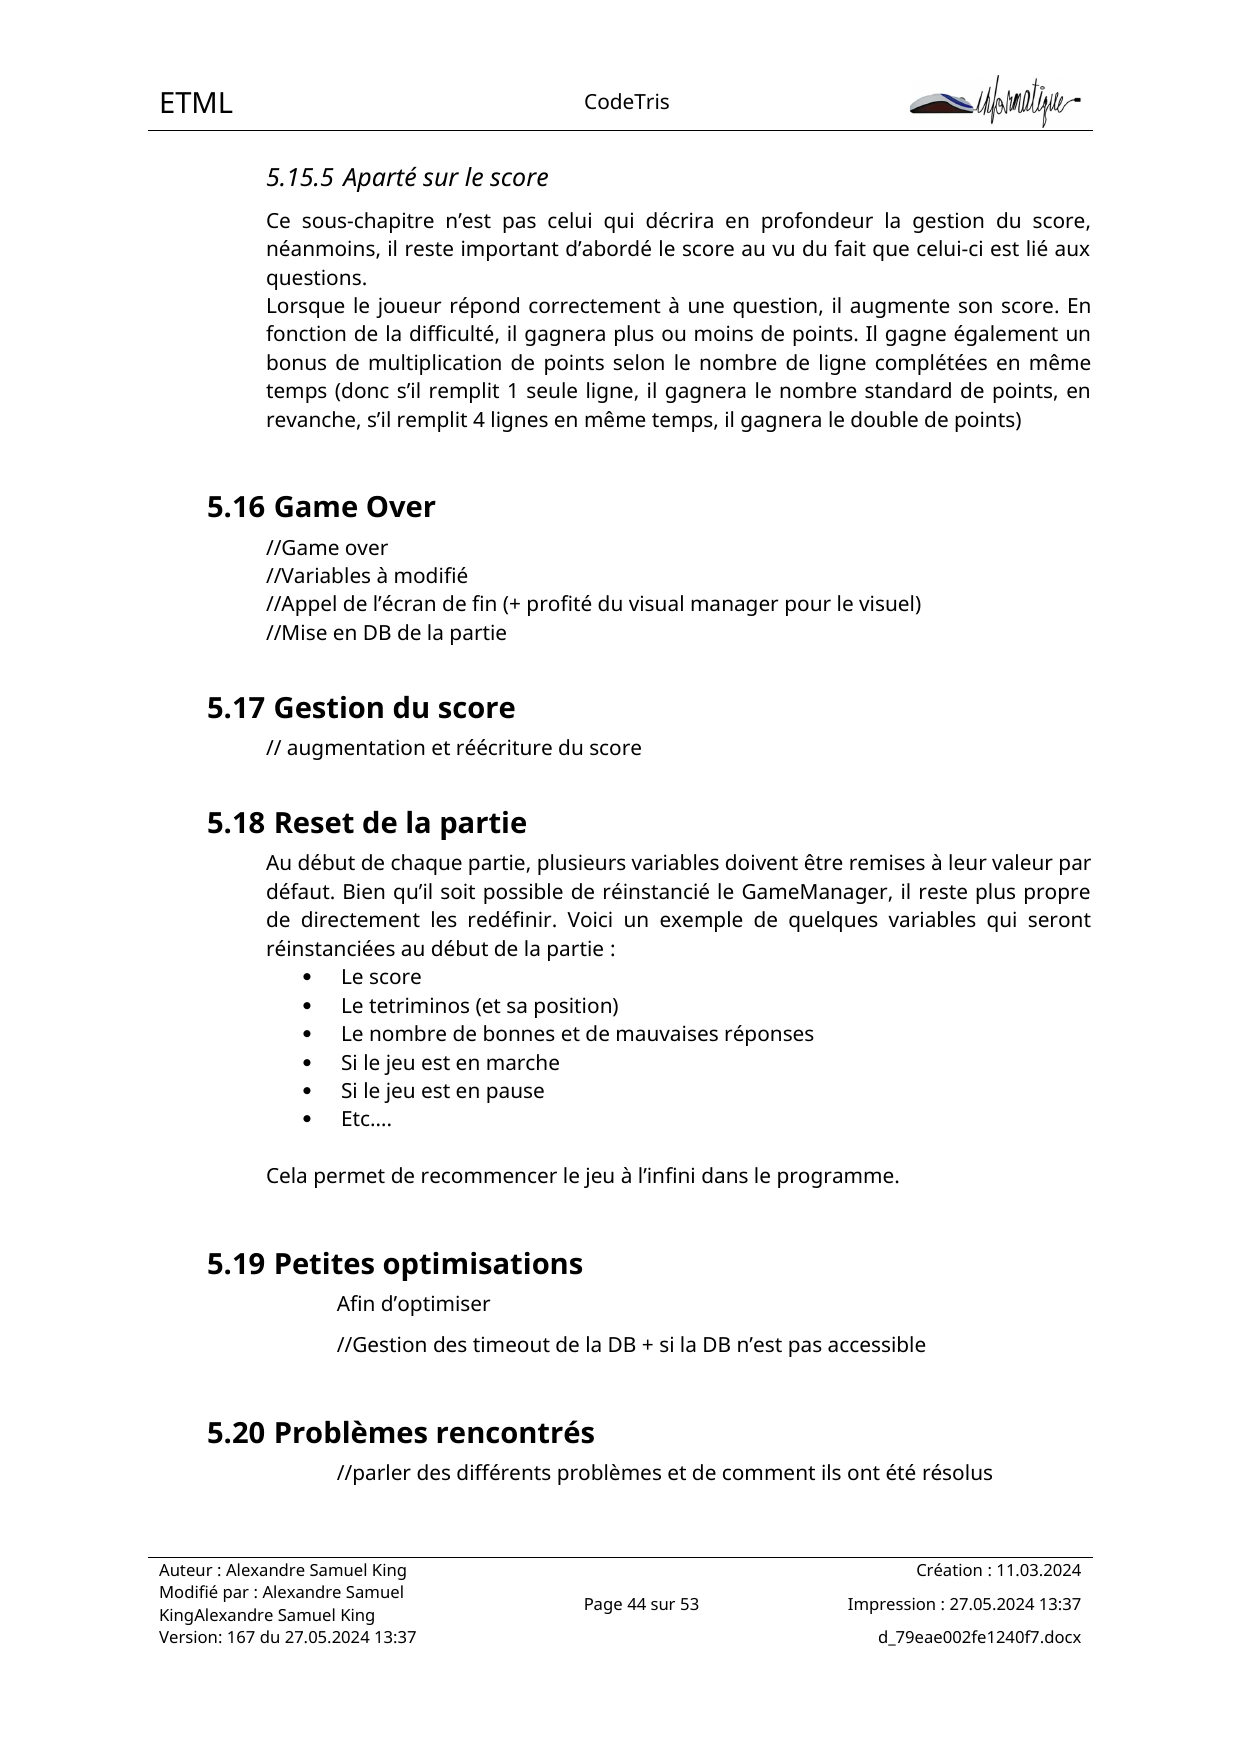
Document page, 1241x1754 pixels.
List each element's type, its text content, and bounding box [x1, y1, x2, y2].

text //parler des différents problèmes et de comment ils ont été résolus [337, 1458, 1092, 1486]
picture [909, 75, 1082, 128]
subtitle Game Over [207, 487, 1092, 526]
text Ce sous-chapitre n’est pas celui qui décrira en profondeur la gestion du score, néanmoins, il reste important d’abordé le score au vu du fait que celui-ci est lié aux questions. [266, 206, 1092, 291]
text // augmentation et réécriture du score [266, 733, 1092, 762]
text //Game over [266, 533, 1092, 561]
subtitle Aparté sur le score [266, 159, 1092, 193]
list Le nombre de bonnes et de mauvaises réponses [303, 1019, 1092, 1048]
subtitle Reset de la partie [207, 803, 1092, 842]
text Au début de chaque partie, plusieurs variables doivent être remises à leur valeur par défaut. Bien qu’il soit possible de réinstancié le GameManager, il reste plus propre de directement les redéfinir. Voici un exemple de quelques variables qui seront réinstanciées au début de la partie : [266, 848, 1092, 962]
subtitle Petites optimisations [207, 1243, 1092, 1283]
text //Mise en DB de la partie [266, 618, 1092, 646]
text Afin d’optimiser [337, 1289, 1092, 1318]
list Si le jeu est en marche [303, 1048, 1092, 1076]
list Si le jeu est en pause [303, 1076, 1092, 1104]
list Le tetriminos (et sa position) [303, 991, 1092, 1019]
list Etc…. [303, 1104, 1092, 1133]
list Le score [303, 962, 1092, 991]
text Cela permet de recommencer le jeu à l’infini dans le programme. [266, 1161, 1092, 1190]
text //Gestion des timeout de la DB + si la DB n’est pas accessible [337, 1330, 1092, 1358]
subtitle Gestion du score [207, 687, 1092, 727]
subtitle Problèmes rencontrés [207, 1412, 1092, 1452]
text //Variables à modifié [266, 561, 1092, 589]
text Lorsque le joueur répond correctement à une question, il augmente son score. En fonction de la difficulté, il gagnera plus ou moins de points. Il gagne également un bonus de multiplication de points selon le nombre de ligne complétées en même temps (donc s’il remplit 1 seule ligne, il gagnera le nombre standard de points, en revanche, s’il remplit 4 lignes en même temps, il gagnera le double de points) [266, 291, 1092, 433]
text //Appel de l’écran de fin (+ profité du visual manager pour le visuel) [266, 589, 1092, 618]
